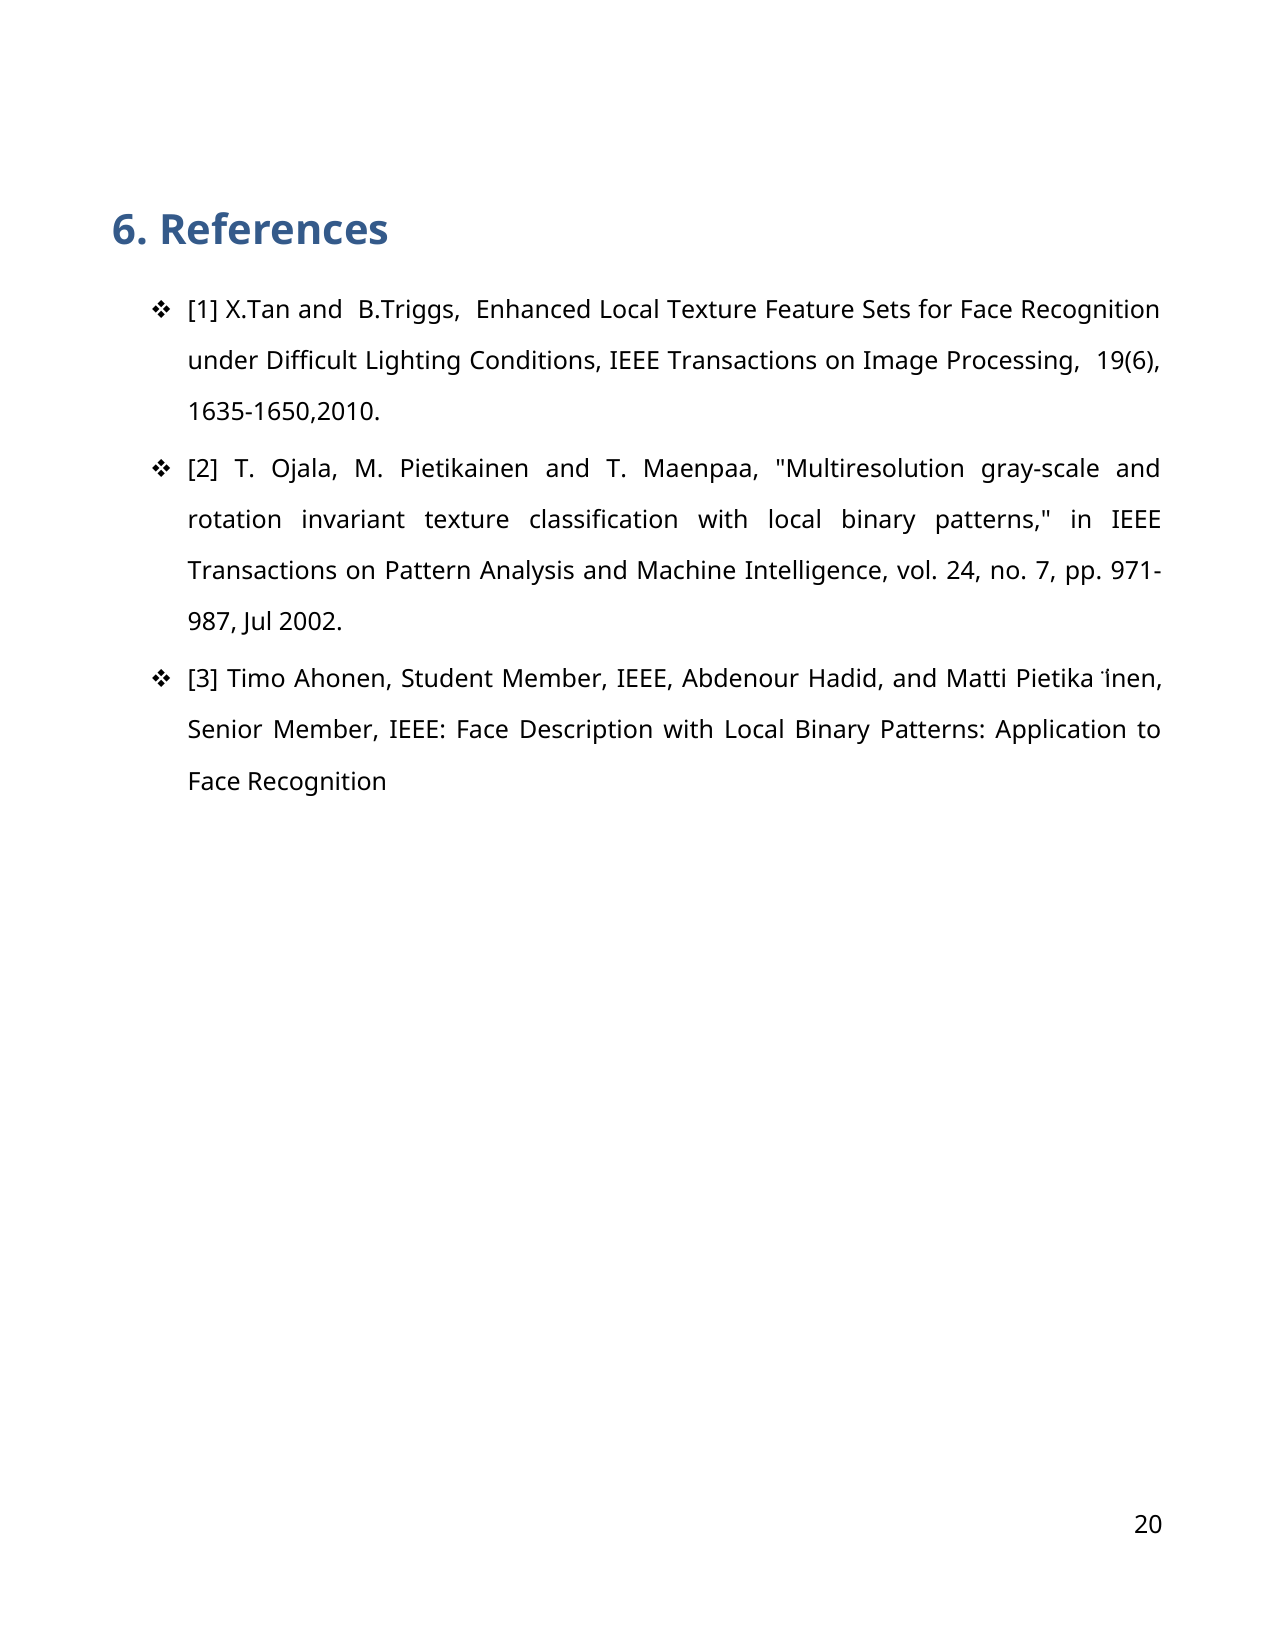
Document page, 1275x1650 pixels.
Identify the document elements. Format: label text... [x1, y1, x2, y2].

list [2] T. Ojala, M. Pietikainen and T. Maenpaa, "Multiresolution gray-scale and rotation invariant texture classification with local binary patterns," in IEEE Transactions on Pattern Analysis and Machine Intelligence, vol. 24, no. 7, pp. 971-987, Jul 2002. [150, 451, 1162, 638]
list [3] Timo Ahonen, Student Member, IEEE, Abdenour Hadid, and Matti Pietika ̈inen, Senior Member, IEEE: Face Description with Local Binary Patterns: Application to Face Recognition [150, 661, 1162, 797]
subtitle 6. References [112, 200, 1162, 257]
list [1] X.Tan and B.Triggs, Enhanced Local Texture Feature Sets for Face Recognition under Difficult Lighting Conditions, IEEE Transactions on Image Processing, 19(6), 1635-1650,2010. [150, 291, 1162, 427]
